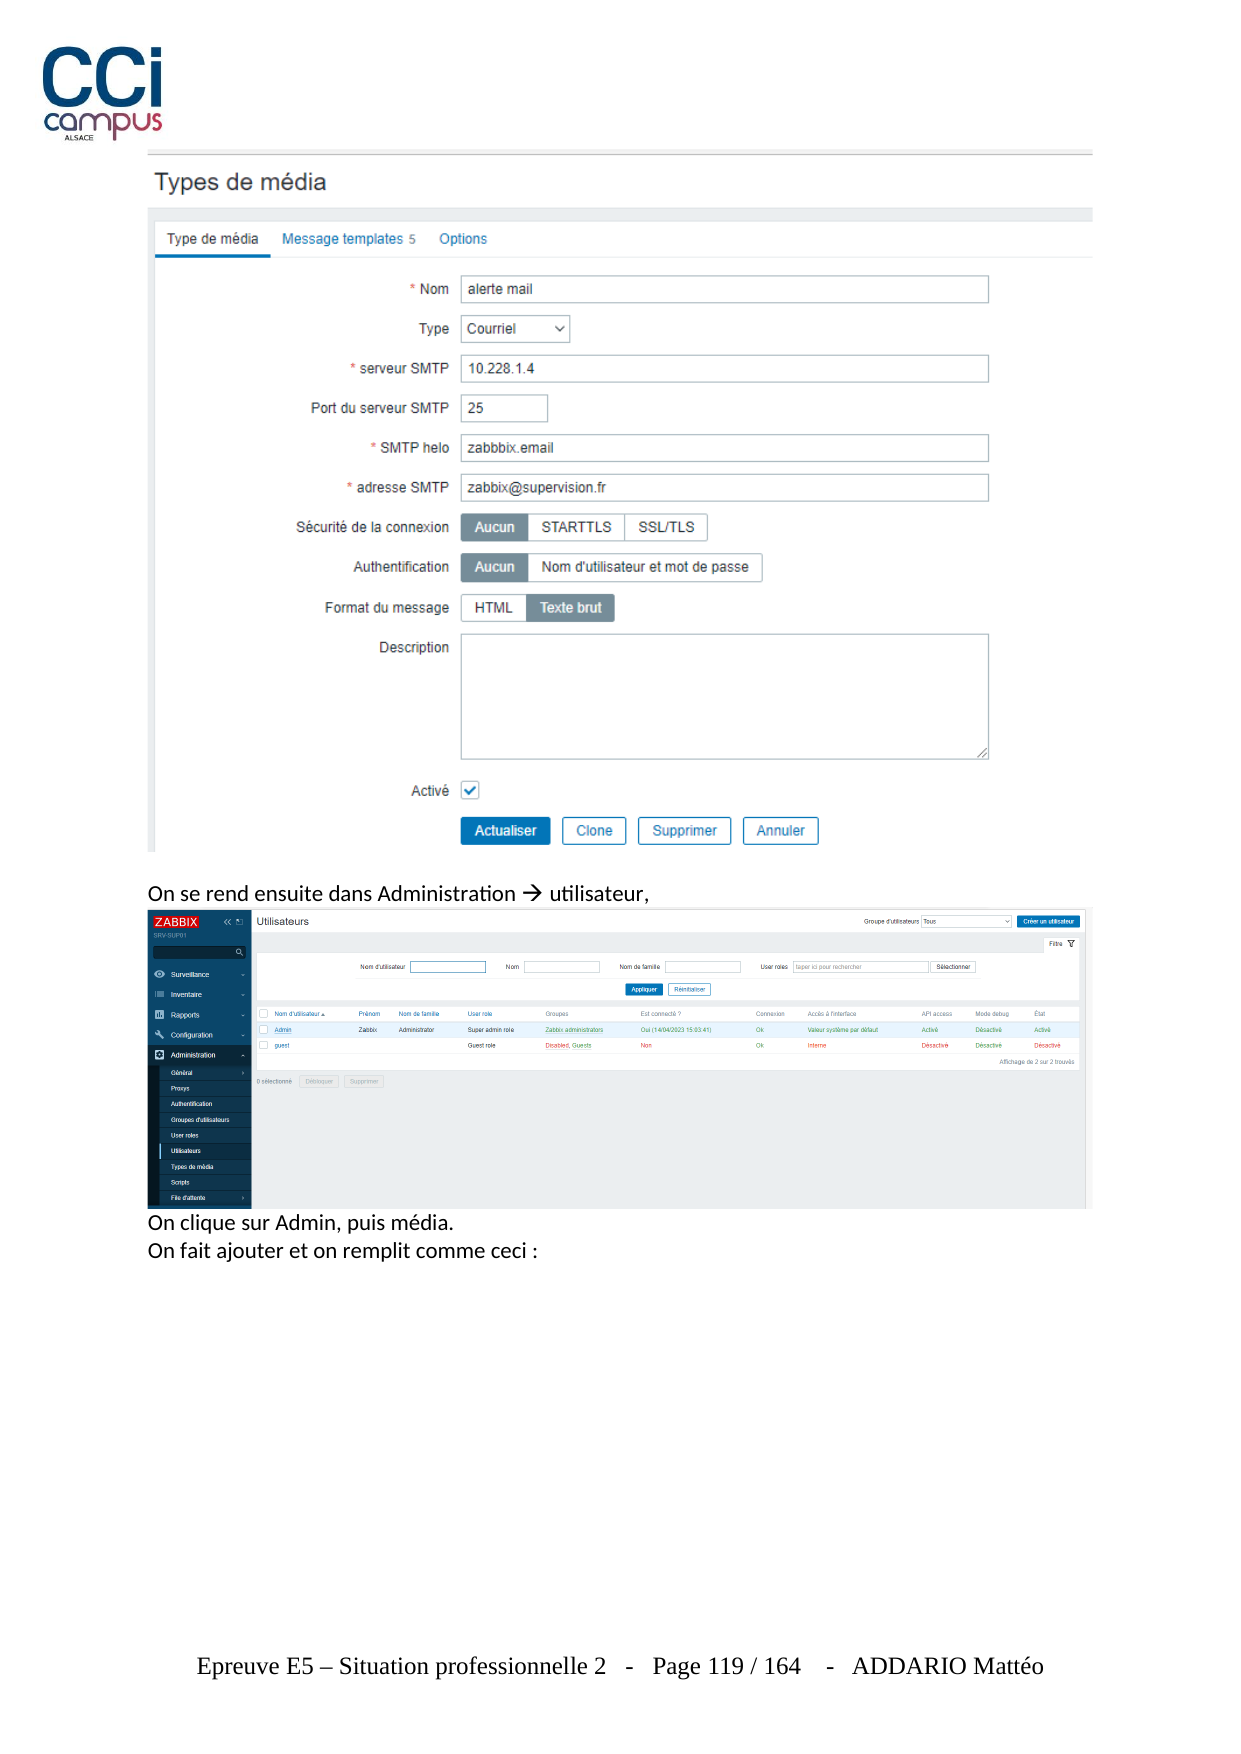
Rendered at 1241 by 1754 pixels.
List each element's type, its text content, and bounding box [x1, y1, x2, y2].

picture [35, 26, 1093, 852]
text On se rend ensuite dans Administration utilisateur, [148, 879, 1093, 907]
text On clique sur Admin, puis média. [148, 1209, 1093, 1236]
text On fait ajouter et on remplit comme ceci : [148, 1236, 1093, 1264]
picture [147, 907, 1093, 1209]
